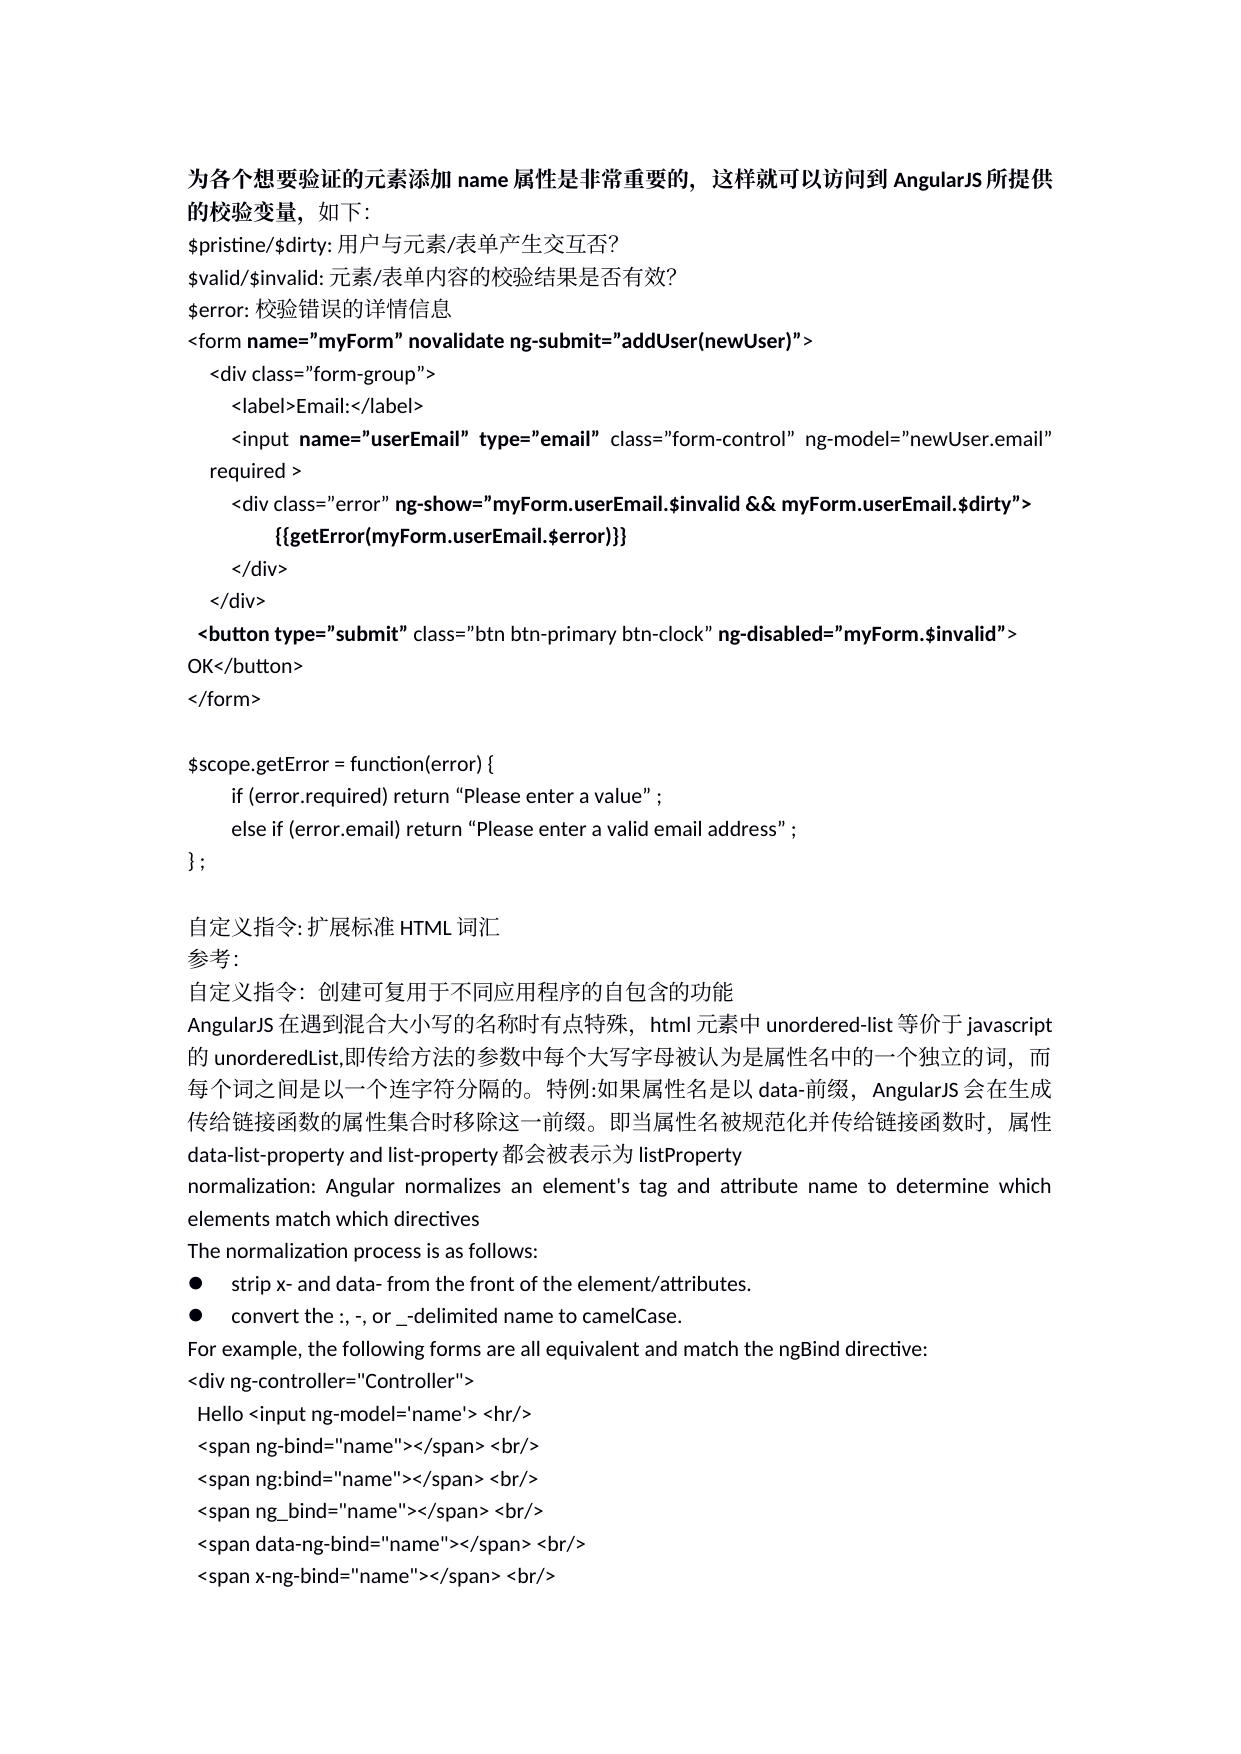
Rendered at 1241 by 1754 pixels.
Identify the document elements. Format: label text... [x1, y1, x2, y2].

text <div ng-controller="Controller"> [187, 1364, 1053, 1397]
text <label>Email:</label> [209, 389, 1053, 422]
text <span data-ng-bind="name"></span> <br/> [187, 1527, 1053, 1559]
text Hello <input ng-model='name'> <hr/> [187, 1397, 1053, 1429]
text $valid/$invalid: 元素/表单内容的校验结果是否有效？ [187, 259, 1053, 292]
text $scope.getError = function(error) { [187, 747, 1053, 779]
text AngularJS在遇到混合大小写的名称时有点特殊，html元素中unordered-list等价于javascript的unorderedList,即传给方法的参数中每个大写字母被认为是属性名中的一个独立的词，而每个词之间是以一个连字符分隔的。特例:如果属性名是以data-前缀，AngularJS会在生成传给链接函数的属性集合时移除这一前缀。即当属性名被规范化并传给链接函数时，属性data-list-property and list-property都会被表示为listProperty [187, 1007, 1053, 1169]
text $pristine/$dirty: 用户与元素/表单产生交互否？ [187, 227, 1053, 259]
text 自定义指令: 扩展标准HTML词汇 [187, 909, 1053, 942]
text {{getError(myForm.userEmail.$error)}} [209, 519, 1053, 552]
text normalization: Angular normalizes an element's tag and attribute name to determine which elements match which directives [187, 1169, 1053, 1234]
text </div> [209, 584, 1053, 617]
text <form name=”myForm” novalidate ng-submit=”addUser(newUser)”> [187, 324, 1053, 357]
list convert the :, -, or _-delimited name to camelCase. [187, 1299, 1053, 1332]
list strip x- and data- from the front of the element/attributes. [187, 1267, 1053, 1299]
text <span ng-bind="name"></span> <br/> [187, 1429, 1053, 1462]
text <span x-ng-bind="name"></span> <br/> [187, 1559, 1053, 1592]
text OK</button> [187, 649, 1053, 682]
text 为各个想要验证的元素添加name属性是非常重要的，这样就可以访问到AngularJS所提供的校验变量，如下： [187, 162, 1053, 227]
text For example, the following forms are all equivalent and match the ngBind directive: [187, 1332, 1053, 1364]
text <span ng_bind="name"></span> <br/> [187, 1494, 1053, 1527]
text <span ng:bind="name"></span> <br/> [187, 1462, 1053, 1494]
text 自定义指令：创建可复用于不同应用程序的自包含的功能 [187, 974, 1053, 1007]
text $error: 校验错误的详情信息 [187, 292, 1053, 324]
text <input name=”userEmail” type=”email” class=”form-control” ng-model=”newUser.email” required > [209, 422, 1053, 487]
text </div> [209, 552, 1053, 584]
text <button type=”submit” class=”btn btn-primary btn-clock” ng-disabled=”myForm.$invalid”> [187, 617, 1053, 649]
text </form> [187, 682, 1053, 714]
text <div class=”error” ng-show=”myForm.userEmail.$invalid && myForm.userEmail.$dirty”> [209, 487, 1053, 519]
text } ; [187, 844, 1053, 877]
text else if (error.email) return “Please enter a valid email address” ; [187, 812, 1053, 844]
text 参考：https://docs.angularjs.org/guide/directive [187, 942, 1053, 974]
text The normalization process is as follows: [187, 1234, 1053, 1267]
text if (error.required) return “Please enter a value” ; [187, 779, 1053, 812]
text <div class=”form-group”> [209, 357, 1053, 389]
